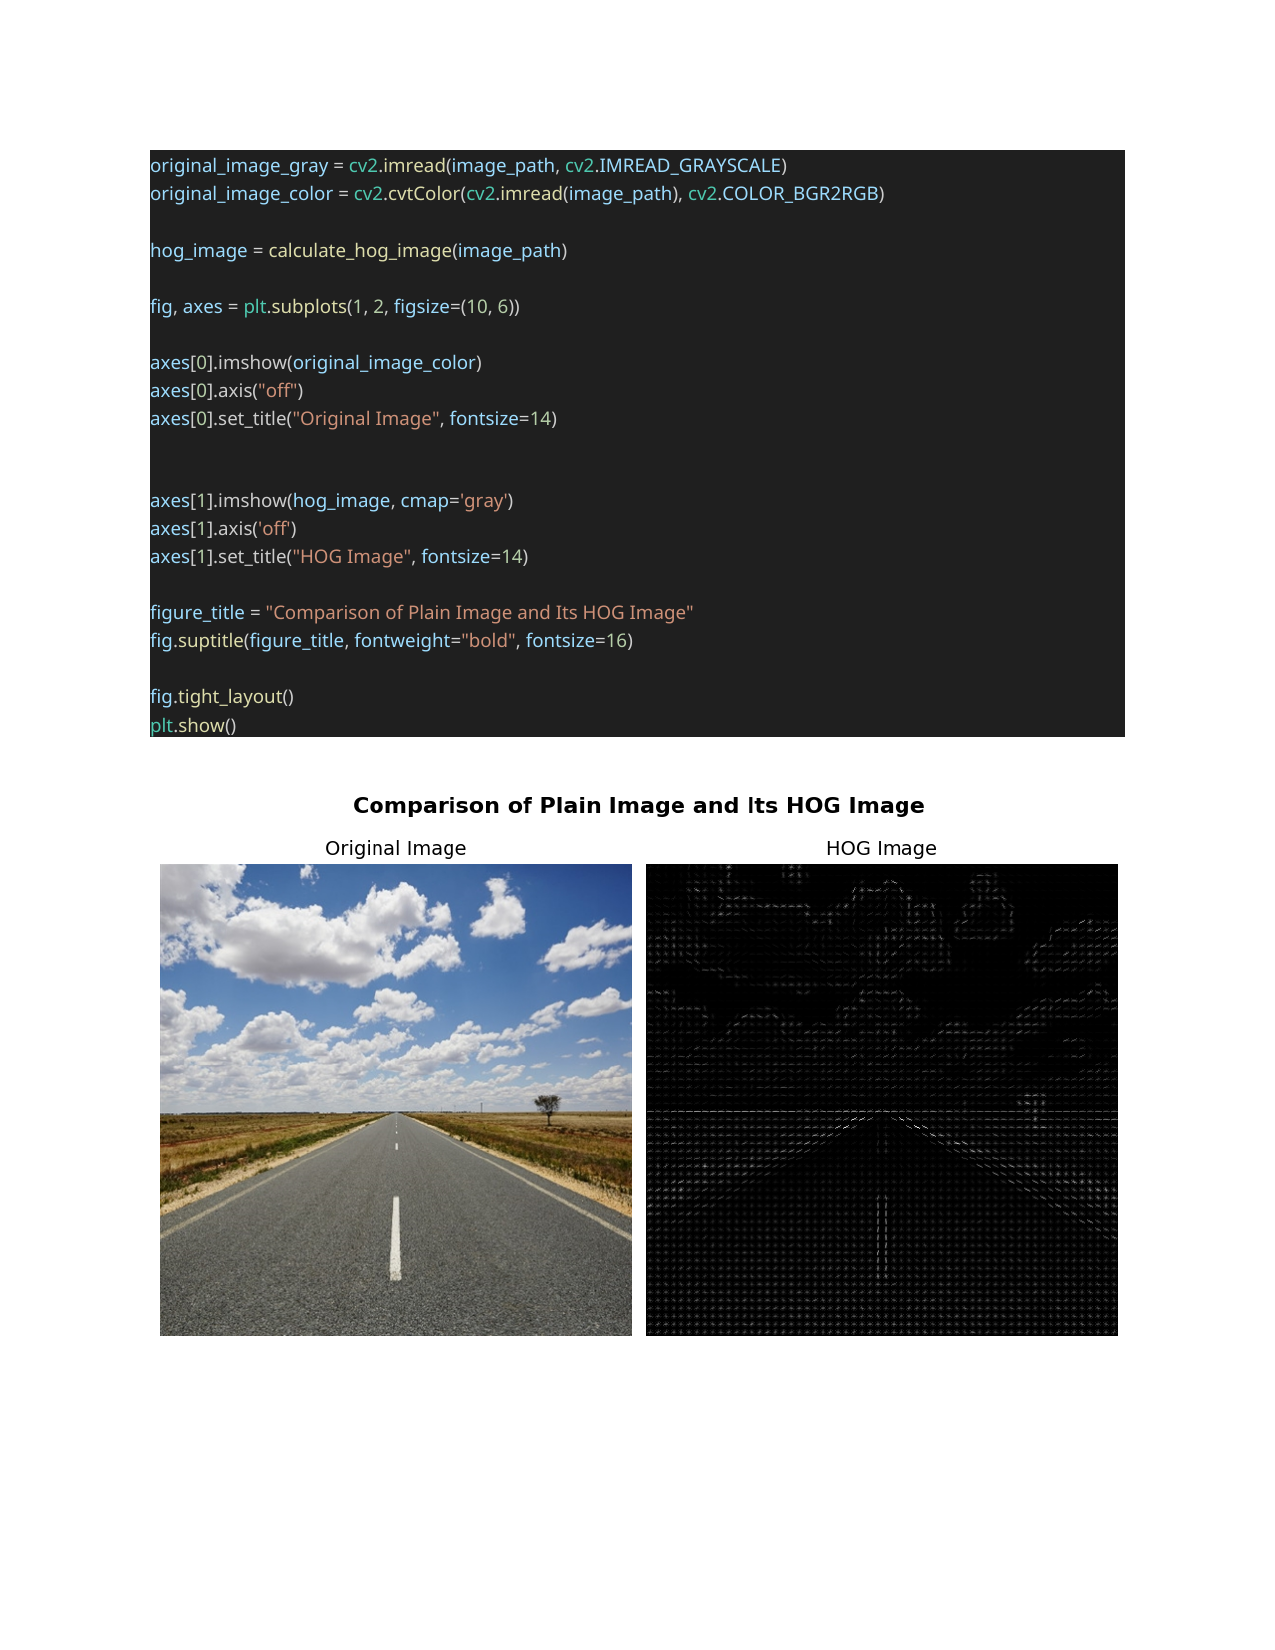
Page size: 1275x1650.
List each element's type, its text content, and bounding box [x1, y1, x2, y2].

text original_image_gray = cv2.imread(image_path, cv2.IMREAD_GRAYSCALE) [150, 150, 1125, 178]
text axes[0].set_title("Original Image", fontsize=14) [150, 403, 1125, 431]
text figure_title = "Comparison of Plain Image and Its HOG Image" [150, 597, 1125, 625]
text fig.suptitle(figure_title, fontweight="bold", fontsize=16) [150, 625, 1125, 653]
picture [150, 787, 1125, 1345]
text plt.show() [150, 709, 1125, 737]
text fig, axes = plt.subplots(1, 2, figsize=(10, 6)) [150, 291, 1125, 319]
text axes[1].imshow(hog_image, cmap='gray') [150, 484, 1125, 512]
text original_image_color = cv2.cvtColor(cv2.imread(image_path), cv2.COLOR_BGR2RGB) [150, 178, 1125, 206]
text axes[1].axis('off') [150, 512, 1125, 541]
text axes[1].set_title("HOG Image", fontsize=14) [150, 541, 1125, 569]
text axes[0].imshow(original_image_color) [150, 347, 1125, 375]
text hog_image = calculate_hog_image(image_path) [150, 234, 1125, 262]
text fig.tight_layout() [150, 681, 1125, 709]
text axes[0].axis("off") [150, 375, 1125, 403]
